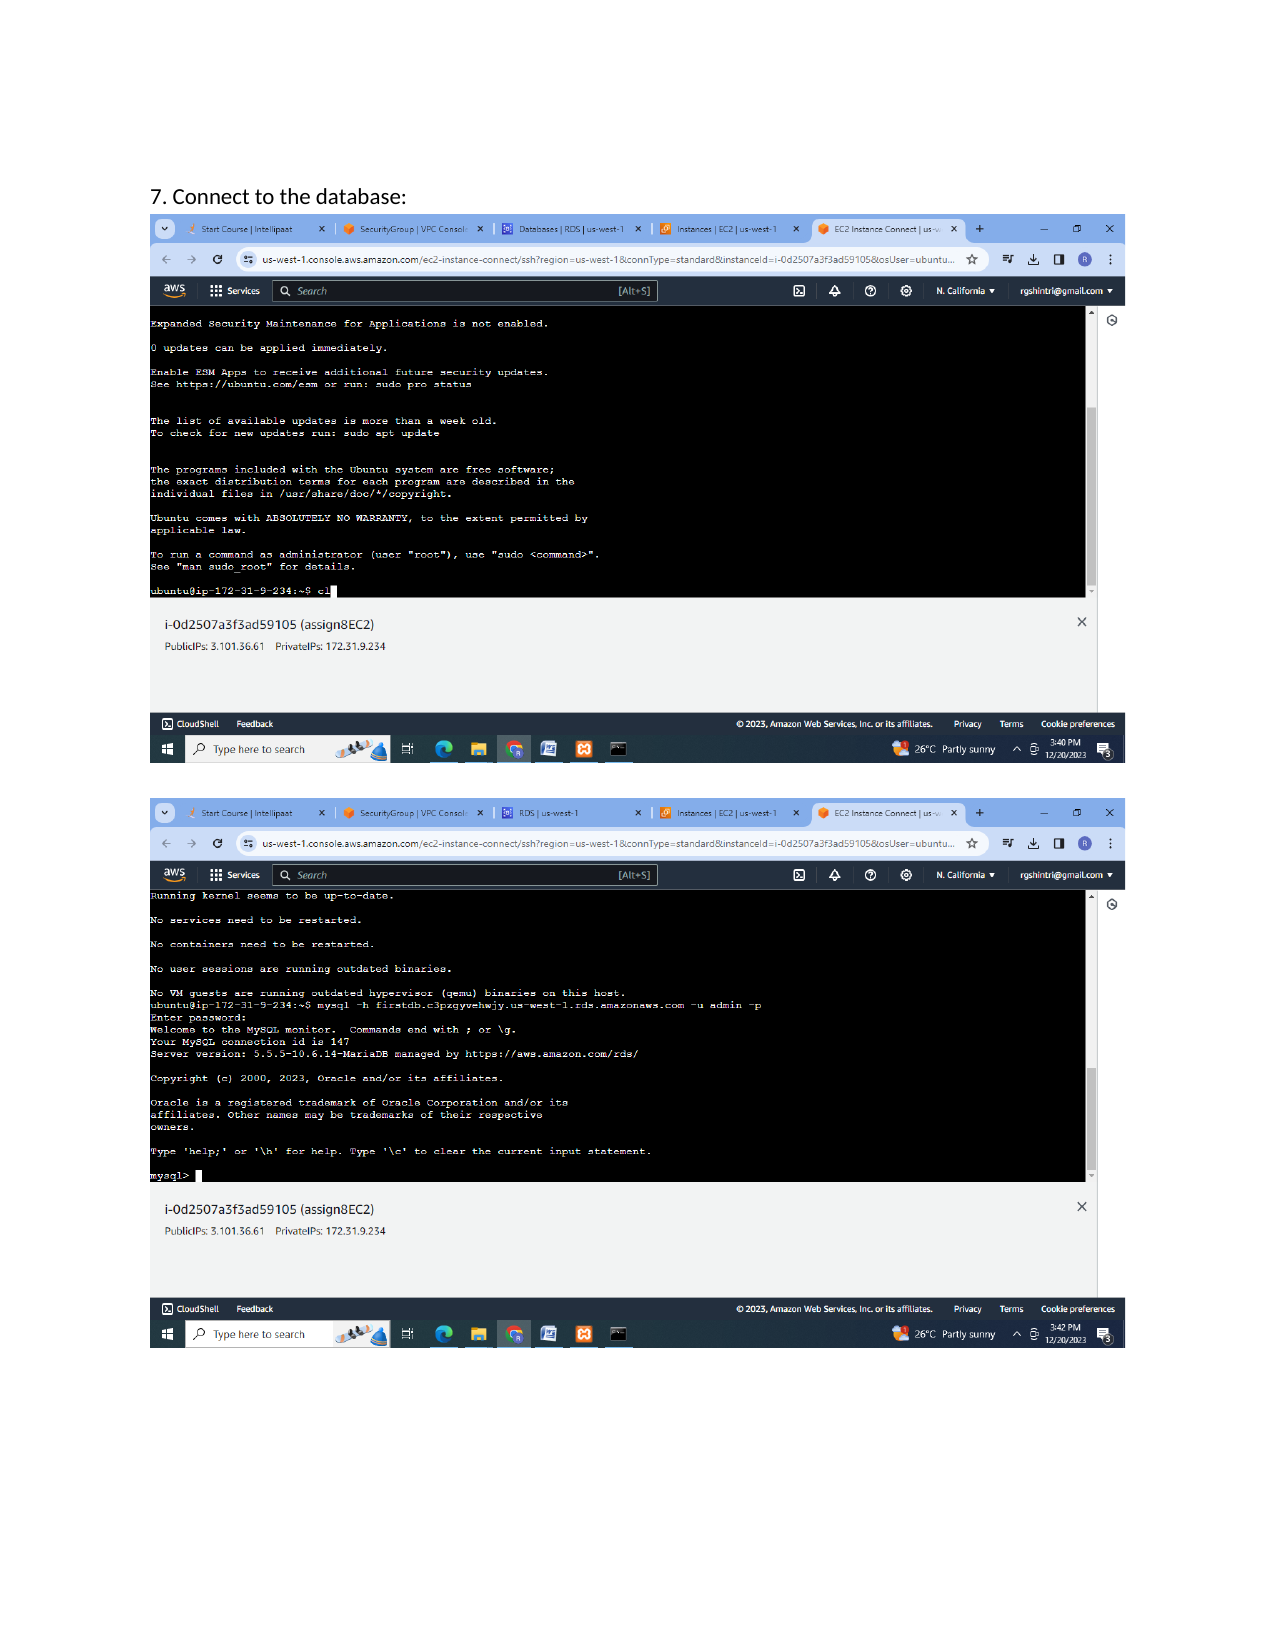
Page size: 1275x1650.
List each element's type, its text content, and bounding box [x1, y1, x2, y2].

text 7. Connect to the database: [150, 182, 1125, 210]
picture [150, 214, 1125, 763]
picture [150, 798, 1125, 1348]
